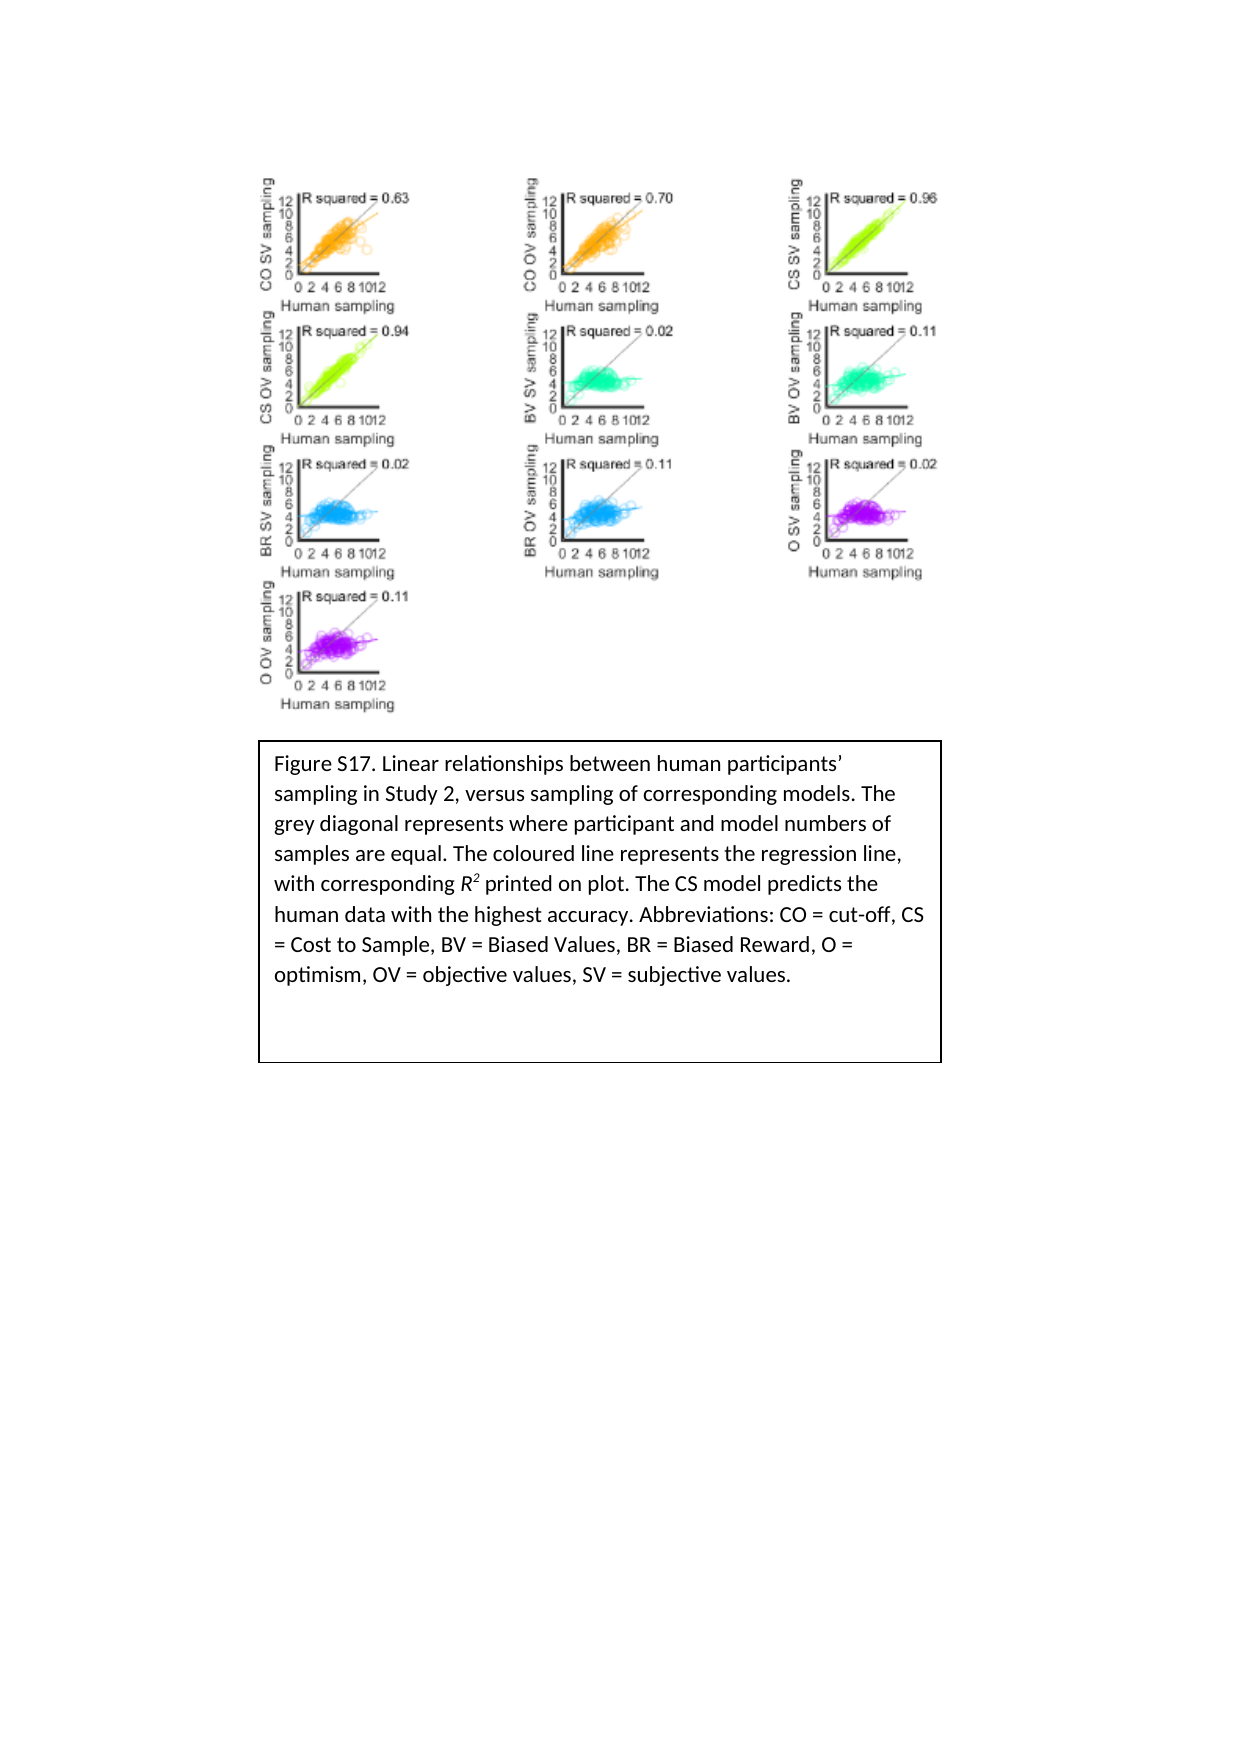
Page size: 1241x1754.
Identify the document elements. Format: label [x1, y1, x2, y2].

picture [226, 149, 950, 756]
